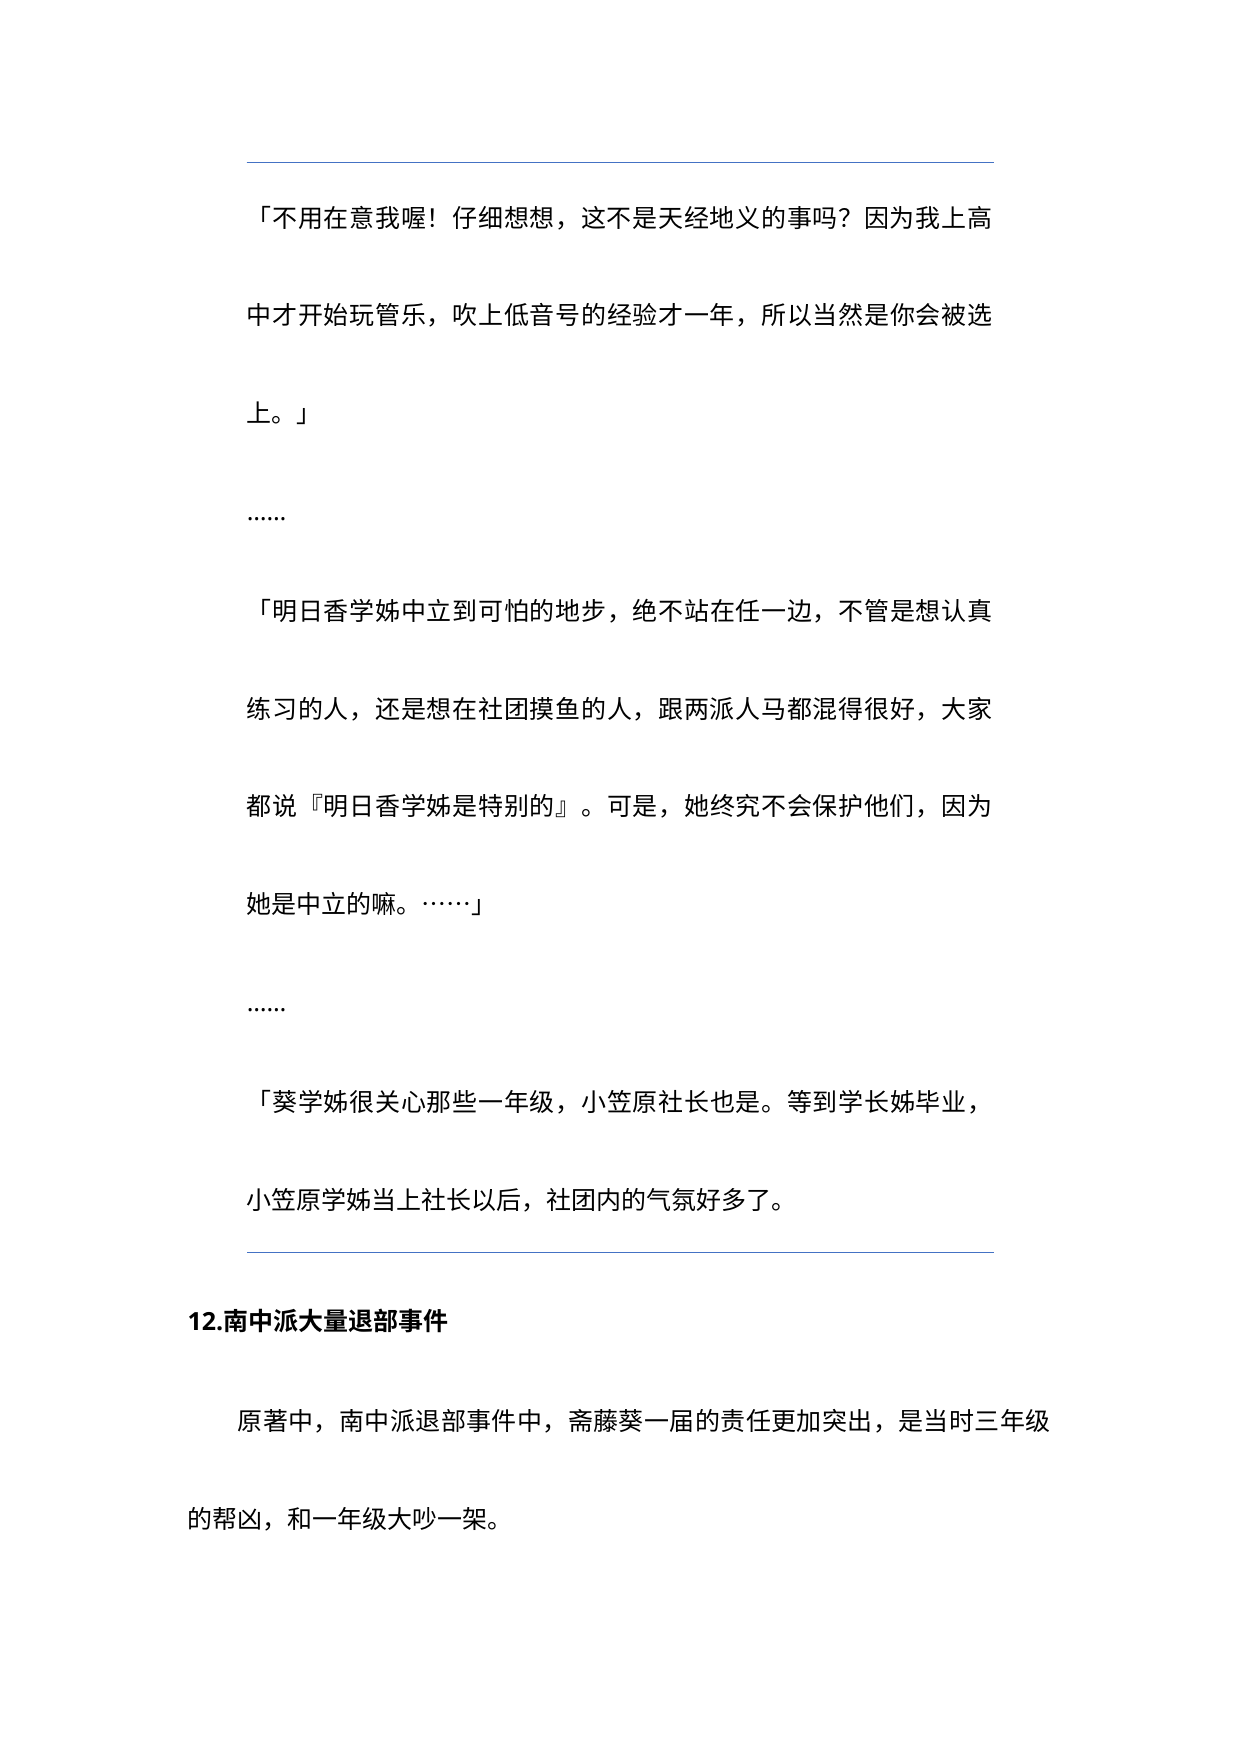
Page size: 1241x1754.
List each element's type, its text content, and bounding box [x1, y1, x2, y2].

list 原著中，南中派退部事件中，斋藤葵一届的责任更加突出，是当时三年级的帮凶，和一年级大吵一架。 [187, 1387, 1053, 1550]
text 「葵学姊很关心那些一年级，小笠原社长也是。等到学长姊毕业，小笠原学姊当上社长以后，社团内的气氛好多了。 [247, 1046, 994, 1252]
text …… [247, 948, 994, 1034]
text 「明日香学姊中立到可怕的地步，绝不站在任一边，不管是想认真练习的人，还是想在社团摸鱼的人，跟两派人马都混得很好，大家都说『明日香学姊是特别的』。可是，她终究不会保护他们，因为她是中立的嘛。……」 [247, 555, 994, 935]
text 「不用在意我喔！仔细想想，这不是天经地义的事吗？因为我上高中才开始玩管乐，吹上低音号的经验才一年，所以当然是你会被选上。」 [247, 163, 994, 444]
text …… [247, 457, 994, 544]
subtitle 南中派大量退部事件 [187, 1287, 1053, 1352]
